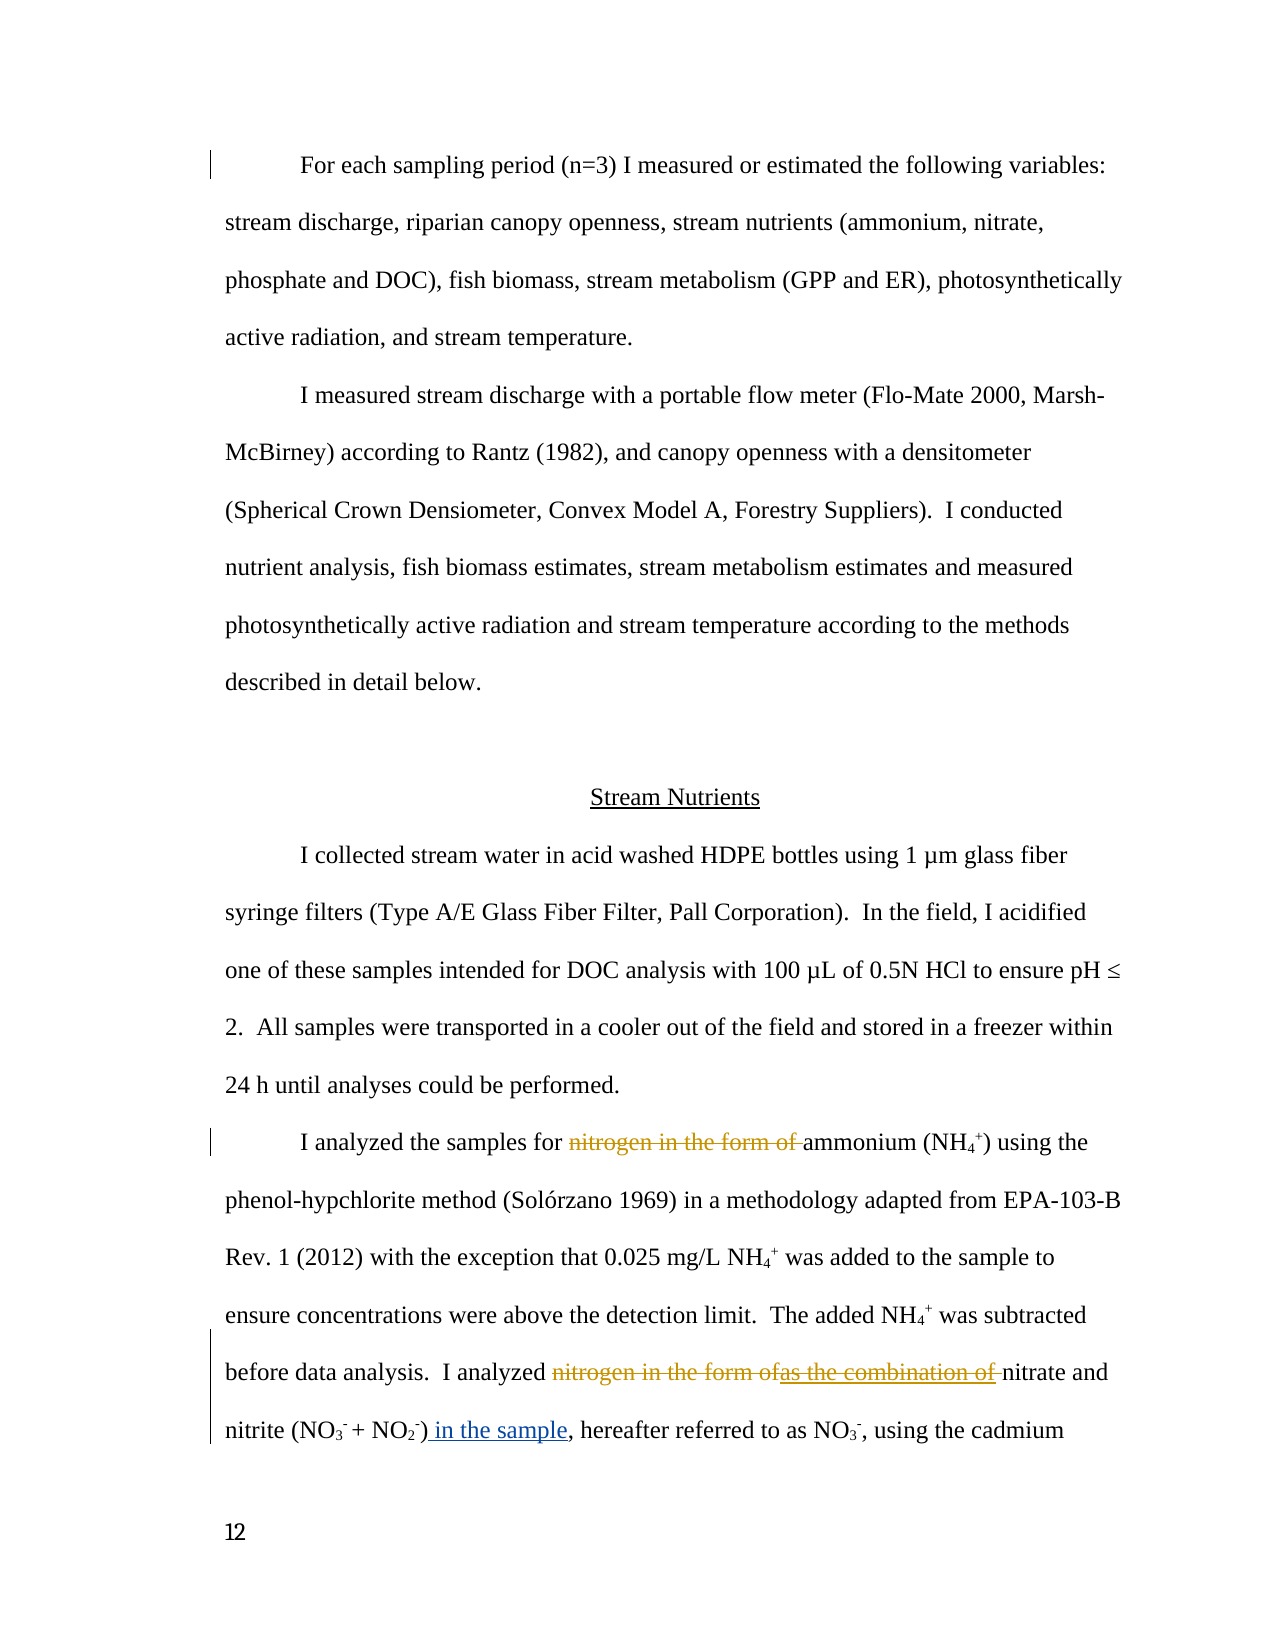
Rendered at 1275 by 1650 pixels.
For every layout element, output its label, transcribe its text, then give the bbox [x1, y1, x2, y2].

text I measured stream discharge with a portable flow meter (Flo-Mate 2000, Marsh-McBirney) according to Rantz (1982), and canopy openness with a densitometer (Spherical Crown Densiometer, Convex Model A, Forestry Suppliers). I conducted nutrient analysis, fish biomass estimates, stream metabolism estimates and measured photosynthetically active radiation and stream temperature according to the methods described in detail below. [225, 380, 1125, 696]
text I collected stream water in acid washed HDPE bottles using 1 µm glass fiber syringe filters (Type A/E Glass Fiber Filter, Pall Corporation). In the field, I acidified one of these samples intended for DOC analysis with 100 µL of 0.5N HCl to ensure pH ≤ 2. All samples were transported in a cooler out of the field and stored in a freezer within 24 h until analyses could be performed. [225, 840, 1125, 1099]
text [225, 1127, 1125, 1444]
text Stream Nutrients [225, 782, 1125, 811]
text For each sampling period (n=3) I measured or estimated the following variables: stream discharge, riparian canopy openness, stream nutrients (ammonium, nitrate, phosphate and DOC), fish biomass, stream metabolism (GPP and ER), photosynthetically active radiation, and stream temperature. [225, 150, 1125, 351]
